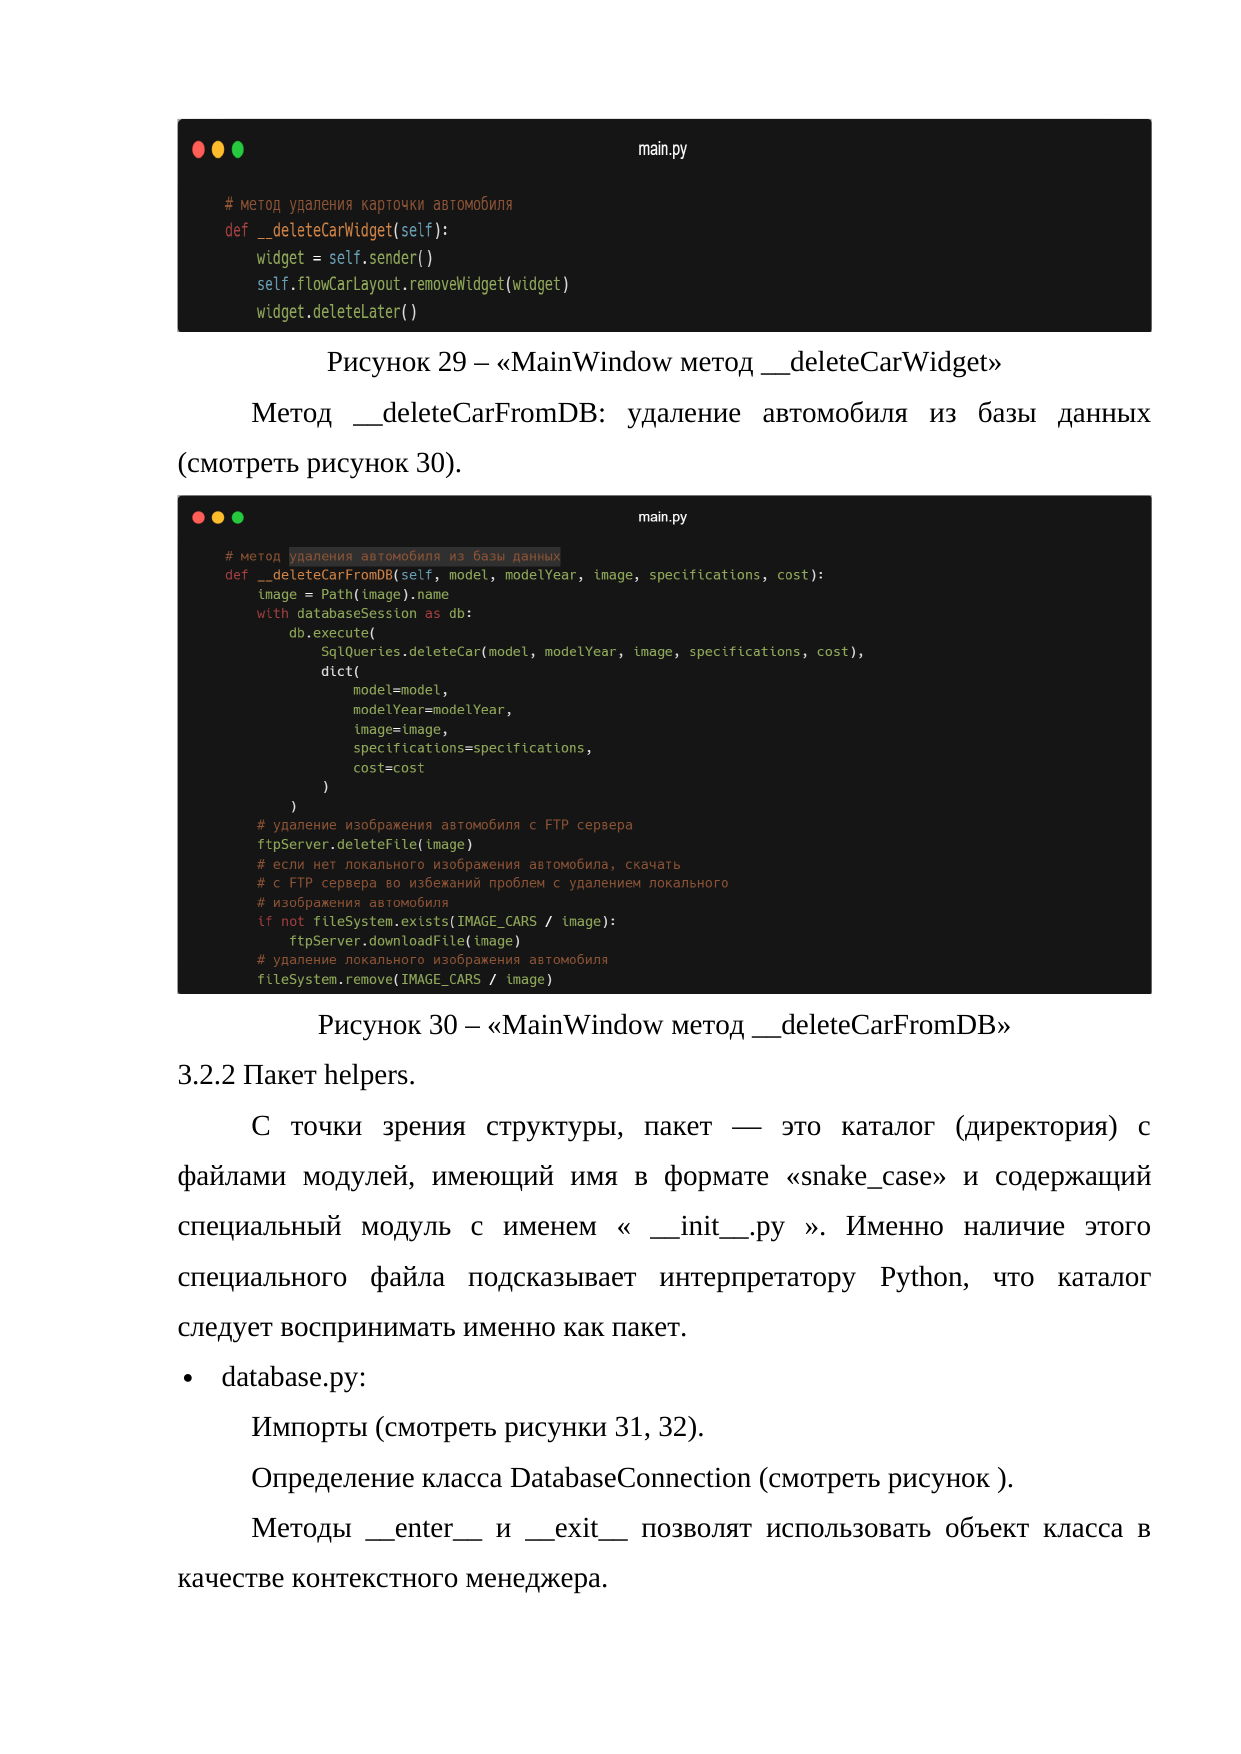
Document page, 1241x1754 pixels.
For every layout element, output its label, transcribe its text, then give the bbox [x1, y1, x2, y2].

text С точки зрения структуры, пакет — это каталог (директория) с файлами модулей, имеющий имя в формате «snake_case» и содержащий специальный модуль с именем « __init__.py ». Именно наличие этого специального файла подсказывает интерпретатору Python, что каталог следует воспринимать именно как пакет. [177, 1108, 1152, 1342]
text Метод __deleteCarFromDB: удаление автомобиля из базы данных (смотреть рисунок 30). [177, 395, 1152, 479]
text Определение класса DatabaseConnection (смотреть рисунок ). [177, 1460, 1152, 1493]
text Рисунок 29 – «MainWindow метод __deleteCarWidget» [177, 344, 1152, 378]
picture [177, 118, 1152, 332]
list database.py: [184, 1359, 1152, 1393]
text 3.2.2 Пакет helpers. [177, 1057, 1152, 1091]
picture [177, 495, 1152, 994]
text Рисунок 30 – «MainWindow метод __deleteCarFromDB» [177, 1007, 1152, 1041]
text Импорты (смотреть рисунки 31, 32). [221, 1409, 1152, 1443]
text Методы __enter__ и __exit__ позволят использовать объект класса в качестве контекстного менеджера. [177, 1510, 1152, 1594]
